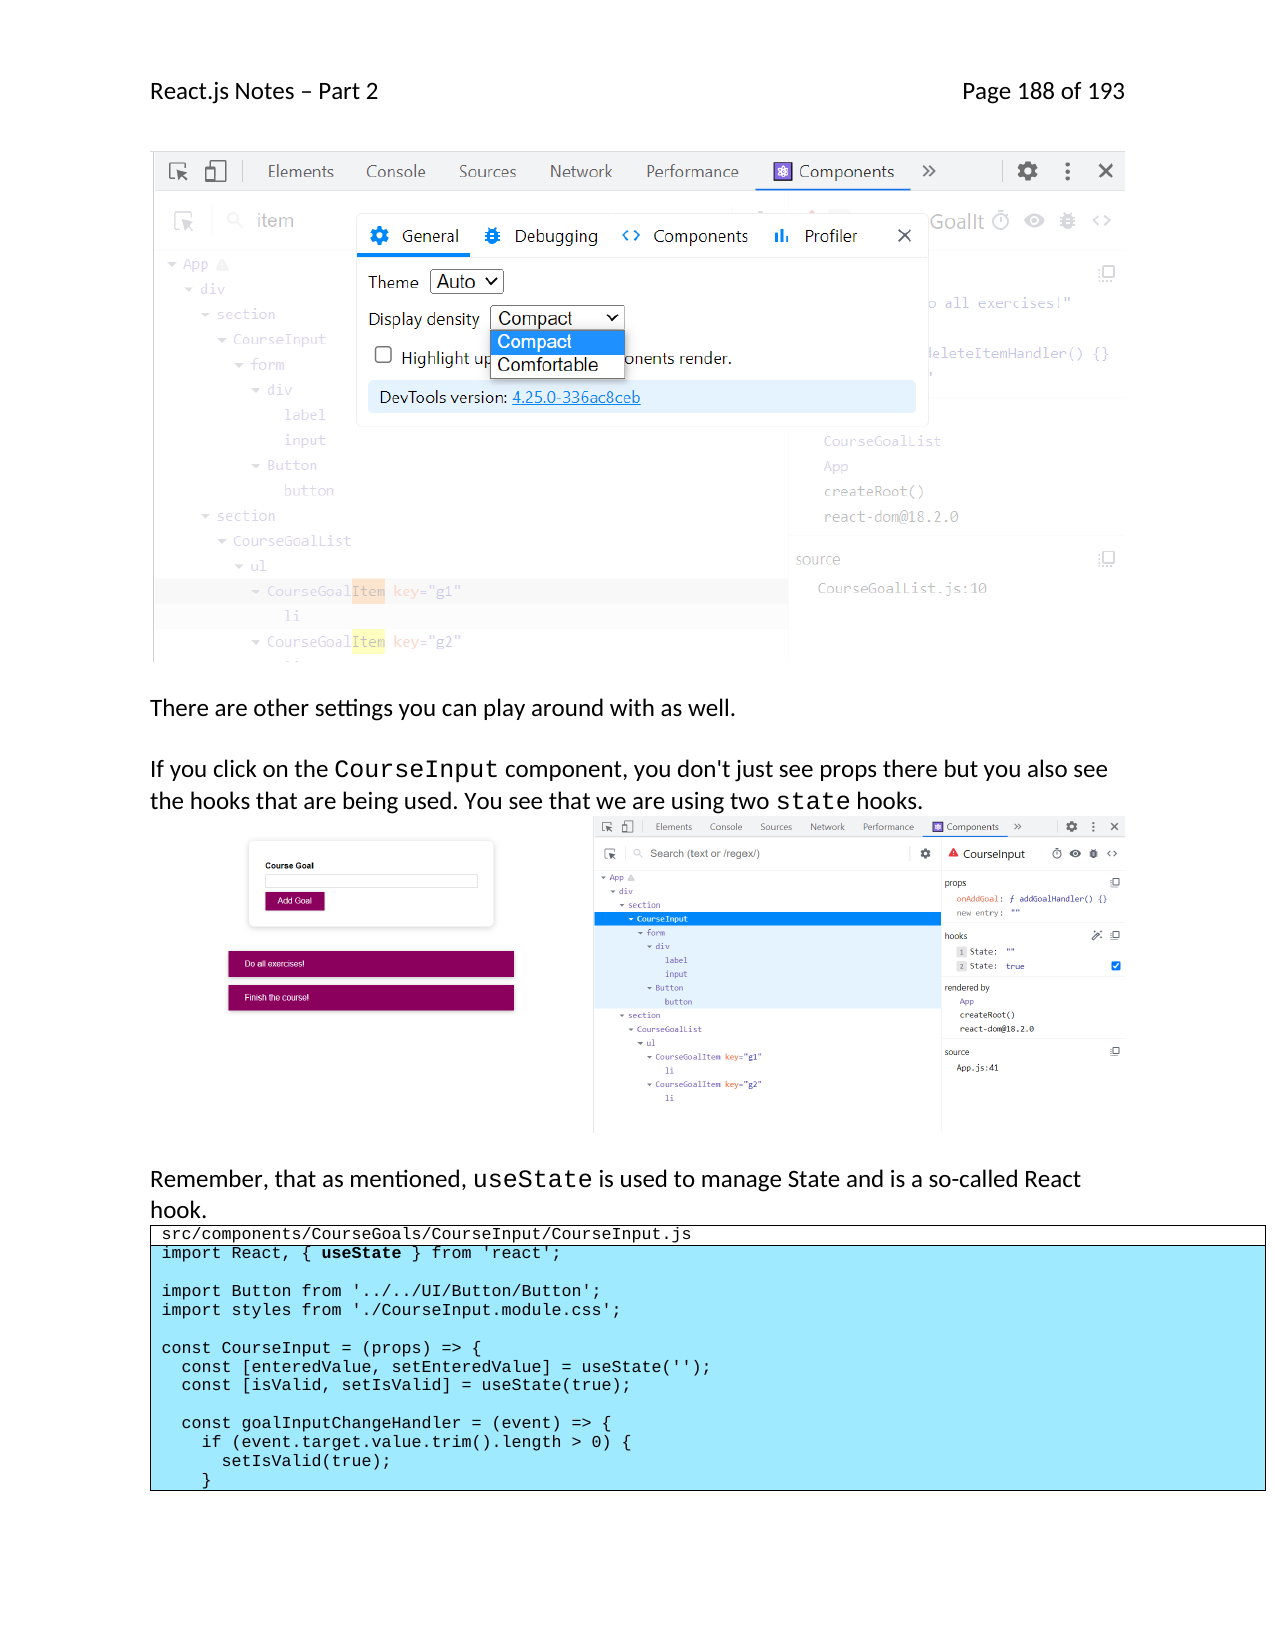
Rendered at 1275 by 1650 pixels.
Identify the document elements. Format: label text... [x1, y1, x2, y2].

table_header src/components/CourseGoals/CourseInput/CourseInput.js [151, 1226, 1265, 1244]
text If you click on the CourseInput component, you don't just see props there but you also see the hooks that are being used. You see that we are using two state hooks. [150, 753, 1125, 816]
text There are other settings you can play around with as well. [150, 692, 1125, 723]
text Remember, that as mentioned, useState is used to manage State and is a so-called React hook. [150, 1163, 1125, 1225]
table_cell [151, 1246, 1265, 1490]
picture [150, 816, 1125, 1133]
picture [150, 150, 1125, 662]
